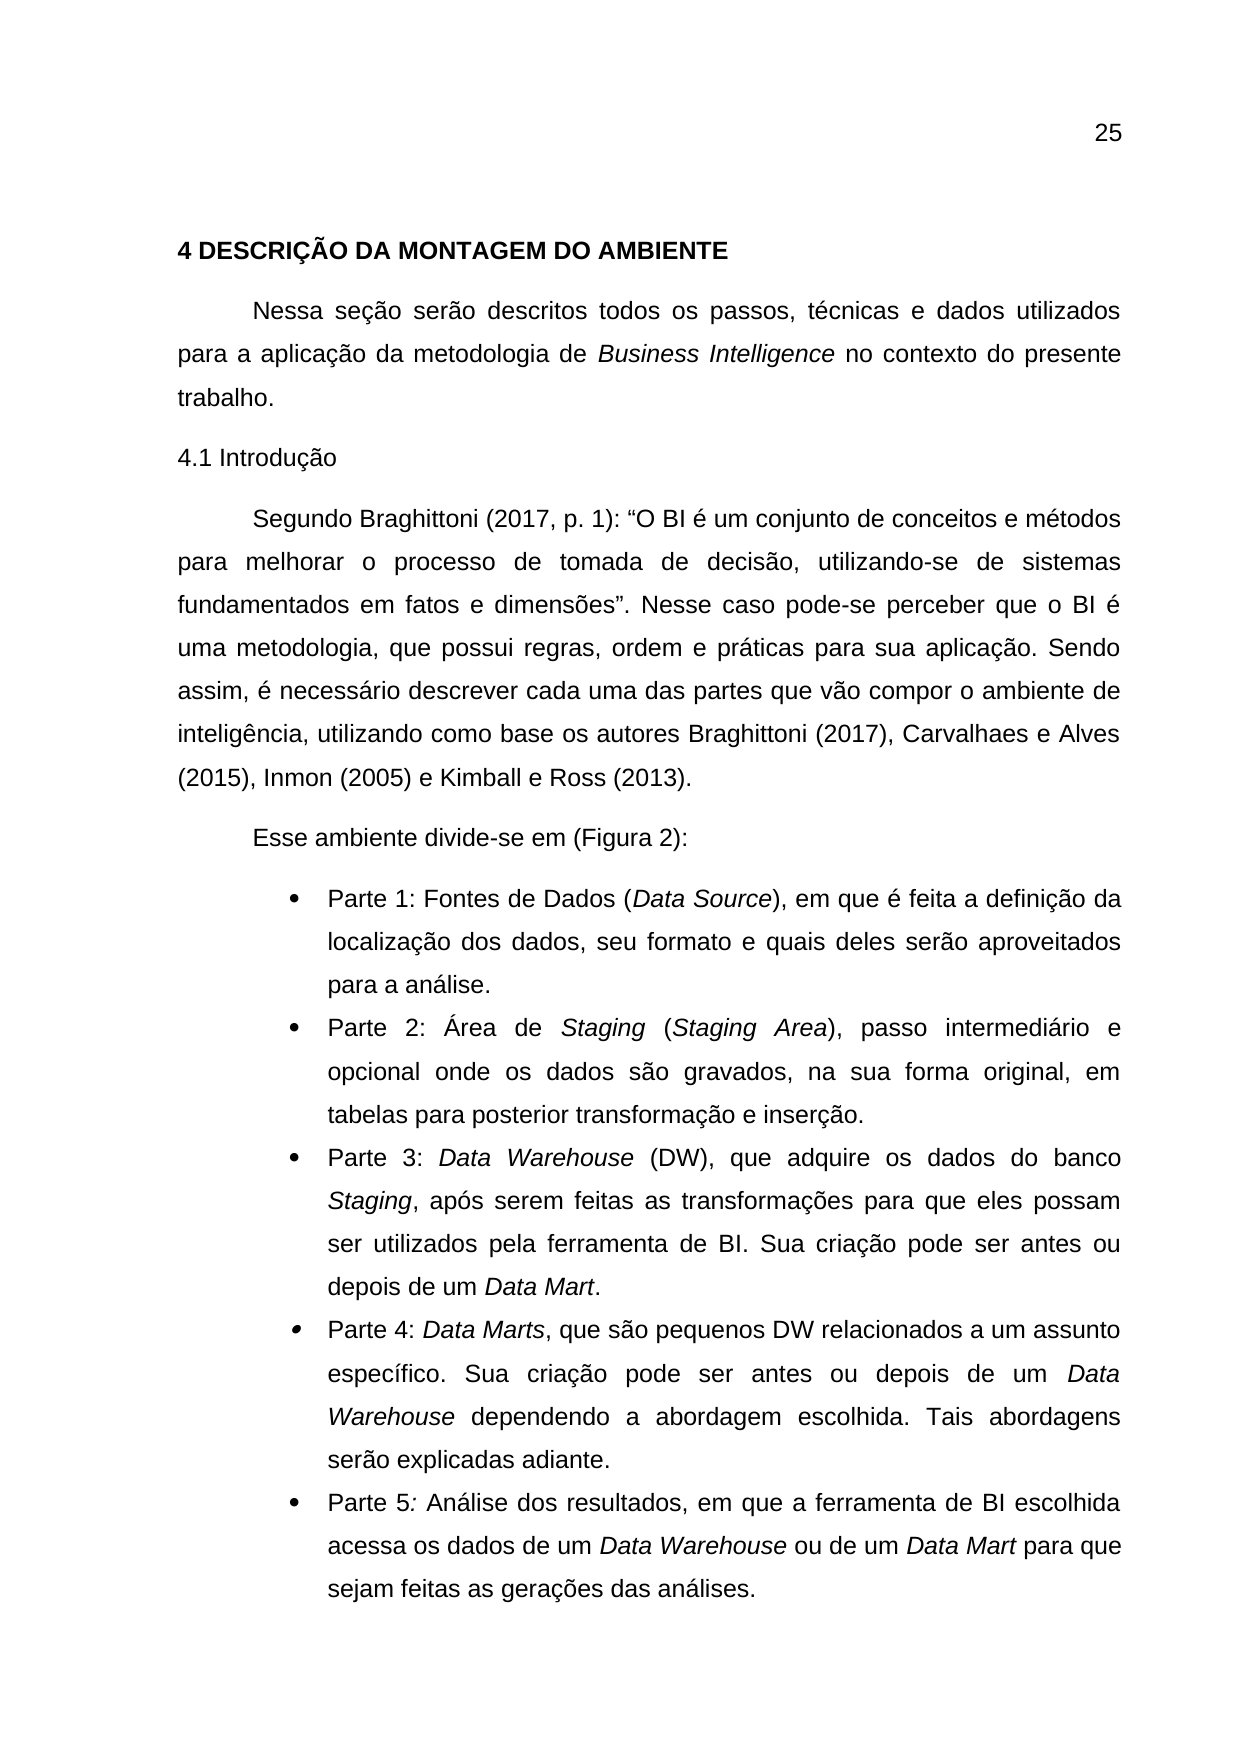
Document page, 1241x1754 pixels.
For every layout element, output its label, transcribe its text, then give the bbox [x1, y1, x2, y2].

list Parte 2: Área de Staging (Staging Area), passo intermediário e opcional onde os dados são gravados, na sua forma original, em tabelas para posterior transformação e inserção. [290, 1013, 1122, 1128]
text Segundo Braghittoni (2017, p. 1): “O BI é um conjunto de conceitos e métodos para melhorar o processo de tomada de decisão, utilizando-se de sistemas fundamentados em fatos e dimensões”. Nesse caso pode-se perceber que o BI é uma metodologia, que possui regras, ordem e práticas para sua aplicação. Sendo assim, é necessário descrever cada uma das partes que vão compor o ambiente de inteligência, utilizando como base os autores Braghittoni (2017), Carvalhaes e Alves (2015), Inmon (2005) e Kimball e Ross (2013). [177, 504, 1122, 791]
list Parte 5: Análise dos resultados, em que a ferramenta de BI escolhida acessa os dados de um Data Warehouse ou de um Data Mart para que sejam feitas as gerações das análises. [290, 1488, 1122, 1603]
text Nessa seção serão descritos todos os passos, técnicas e dados utilizados para a aplicação da metodologia de Business Intelligence no contexto do presente trabalho. [177, 296, 1122, 411]
list Parte 3: Data Warehouse (DW), que adquire os dados do banco Staging, após serem feitas as transformações para que eles possam ser utilizados pela ferramenta de BI. Sua criação pode ser antes ou depois de um Data Mart. [290, 1143, 1122, 1301]
subtitle 4 DESCRIÇÃO DA MONTAGEM DO AMBIENTE [177, 236, 1122, 264]
text Esse ambiente divide-se em (Figura 2): [177, 823, 1122, 852]
list Parte 4: Data Marts, que são pequenos DW relacionados a um assunto específico. Sua criação pode ser antes ou depois de um Data Warehouse dependendo a abordagem escolhida. Tais abordagens serão explicadas adiante. [290, 1315, 1122, 1473]
list Parte 1: Fontes de Dados (Data Source), em que é feita a definição da localização dos dados, seu formato e quais deles serão aproveitados para a análise. [290, 884, 1122, 999]
subtitle 4.1 Introdução [177, 443, 1122, 472]
